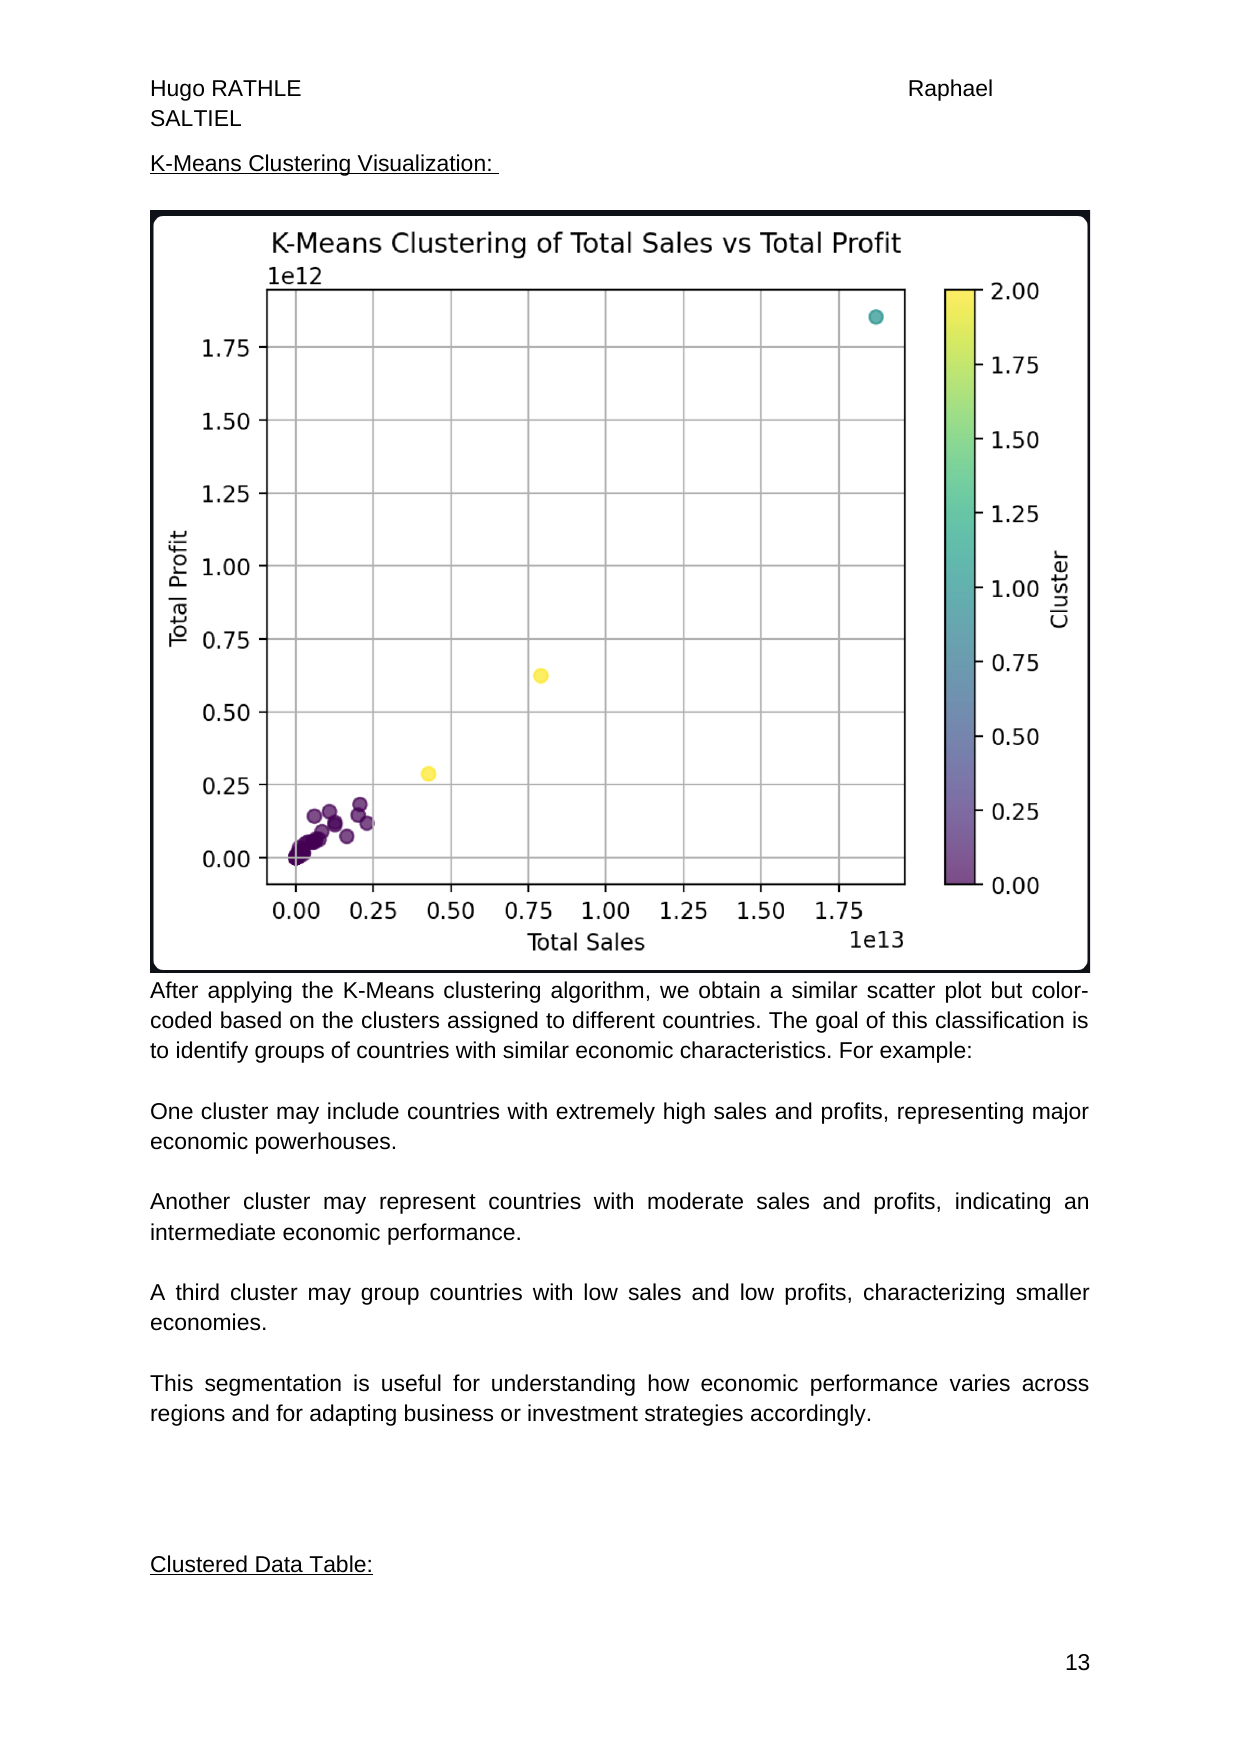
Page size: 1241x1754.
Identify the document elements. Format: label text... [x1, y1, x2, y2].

text Another cluster may represent countries with moderate sales and profits, indicating an intermediate economic performance. [150, 1188, 1090, 1245]
text A third cluster may group countries with low sales and low profits, characterizing smaller economies. [150, 1279, 1090, 1335]
text K-Means Clustering Visualization: [150, 150, 1090, 176]
text This segmentation is useful for understanding how economic performance varies across regions and for adapting business or investment strategies accordingly. [150, 1369, 1090, 1426]
picture [150, 210, 1091, 973]
text One cluster may include countries with extremely high sales and profits, representing major economic powerhouses. [150, 1098, 1090, 1154]
text After applying the K-Means clustering algorithm, we obtain a similar scatter plot but color-coded based on the clusters assigned to different countries. The goal of this classification is to identify groups of countries with similar economic characteristics. For example: [150, 977, 1090, 1063]
text Clustered Data Table: [150, 1551, 1090, 1577]
